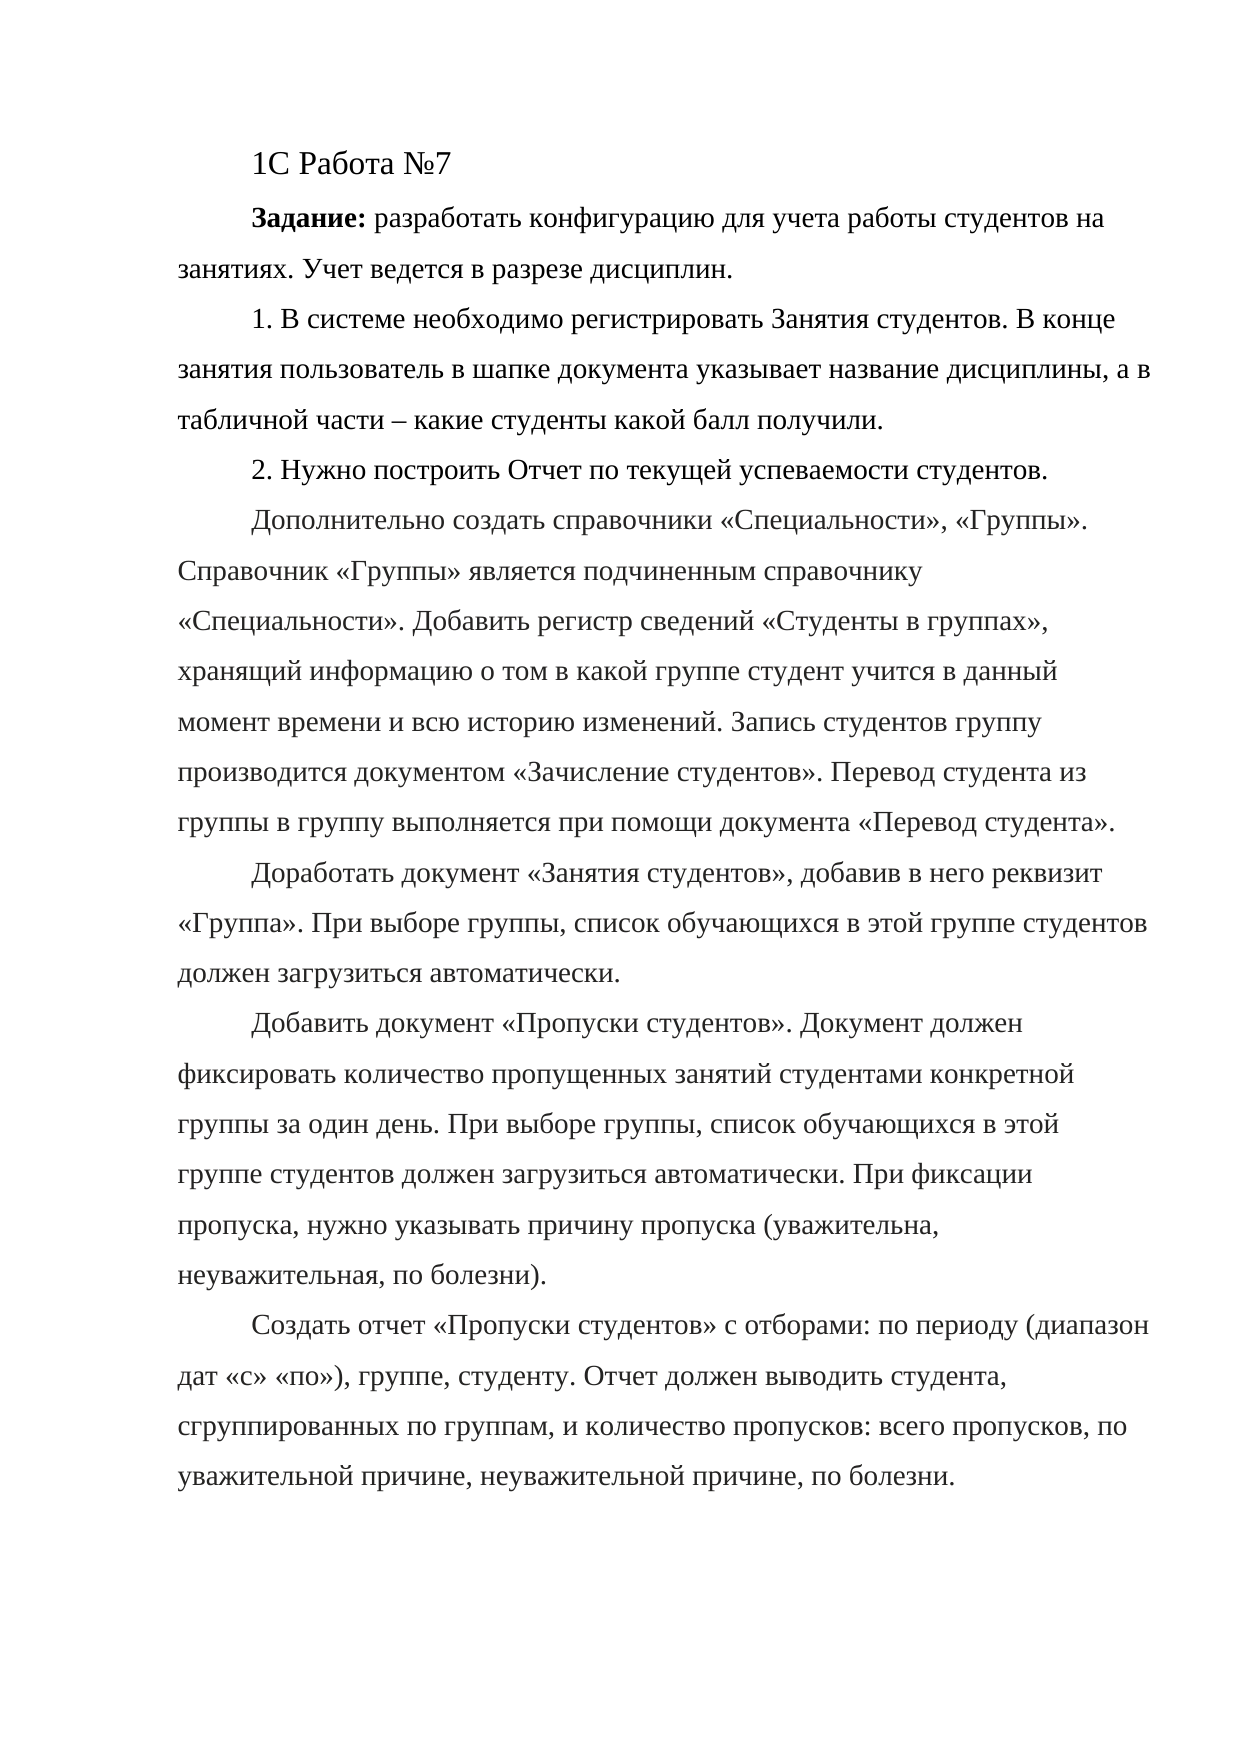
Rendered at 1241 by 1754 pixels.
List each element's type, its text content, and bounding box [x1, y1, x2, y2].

text Создать отчет «Пропуски студентов» с отборами: по периоду (диапазон дат «с» «по»), группе, студенту. Отчет должен выводить студента, сгруппированных по группам, и количество пропусков: всего пропусков, по уважительной причине, неуважительной причине, по болезни. [177, 1307, 1152, 1492]
text Доработать документ «Занятия студентов», добавив в него реквизит «Группа». При выборе группы, список обучающихся в этой группе студентов должен загрузиться автоматически. [177, 855, 1152, 989]
text Дополнительно создать справочники «Специальности», «Группы». Справочник «Группы» является подчиненным справочнику «Специальности». Добавить регистр сведений «Студенты в группах», хранящий информацию о том в какой группе студент учится в данный момент времени и всю историю изменений. Запись студентов группу производится документом «Зачисление студентов». Перевод студента из группы в группу выполняется при помощи документа «Перевод студента». [177, 502, 1152, 838]
text Добавить документ «Пропуски студентов». Документ должен фиксировать количество пропущенных занятий студентами конкретной группы за один день. При выборе группы, список обучающихся в этой группе студентов должен загрузиться автоматически. При фиксации пропуска, нужно указывать причину пропуска (уважительна, неуважительная, по болезни). [177, 1006, 1152, 1291]
subtitle 1С Работа №7 [177, 143, 1152, 181]
text 1. В системе необходимо регистрировать Занятия студентов. В конце занятия пользователь в шапке документа указывает название дисциплины, а в табличной части – какие студенты какой балл получили. [177, 301, 1152, 435]
text 2. Нужно построить Отчет по текущей успеваемости студентов. [177, 452, 1152, 486]
text Задание: разработать конфигурацию для учета работы студентов на занятиях. Учет ведется в разрезе дисциплин. [177, 201, 1152, 284]
